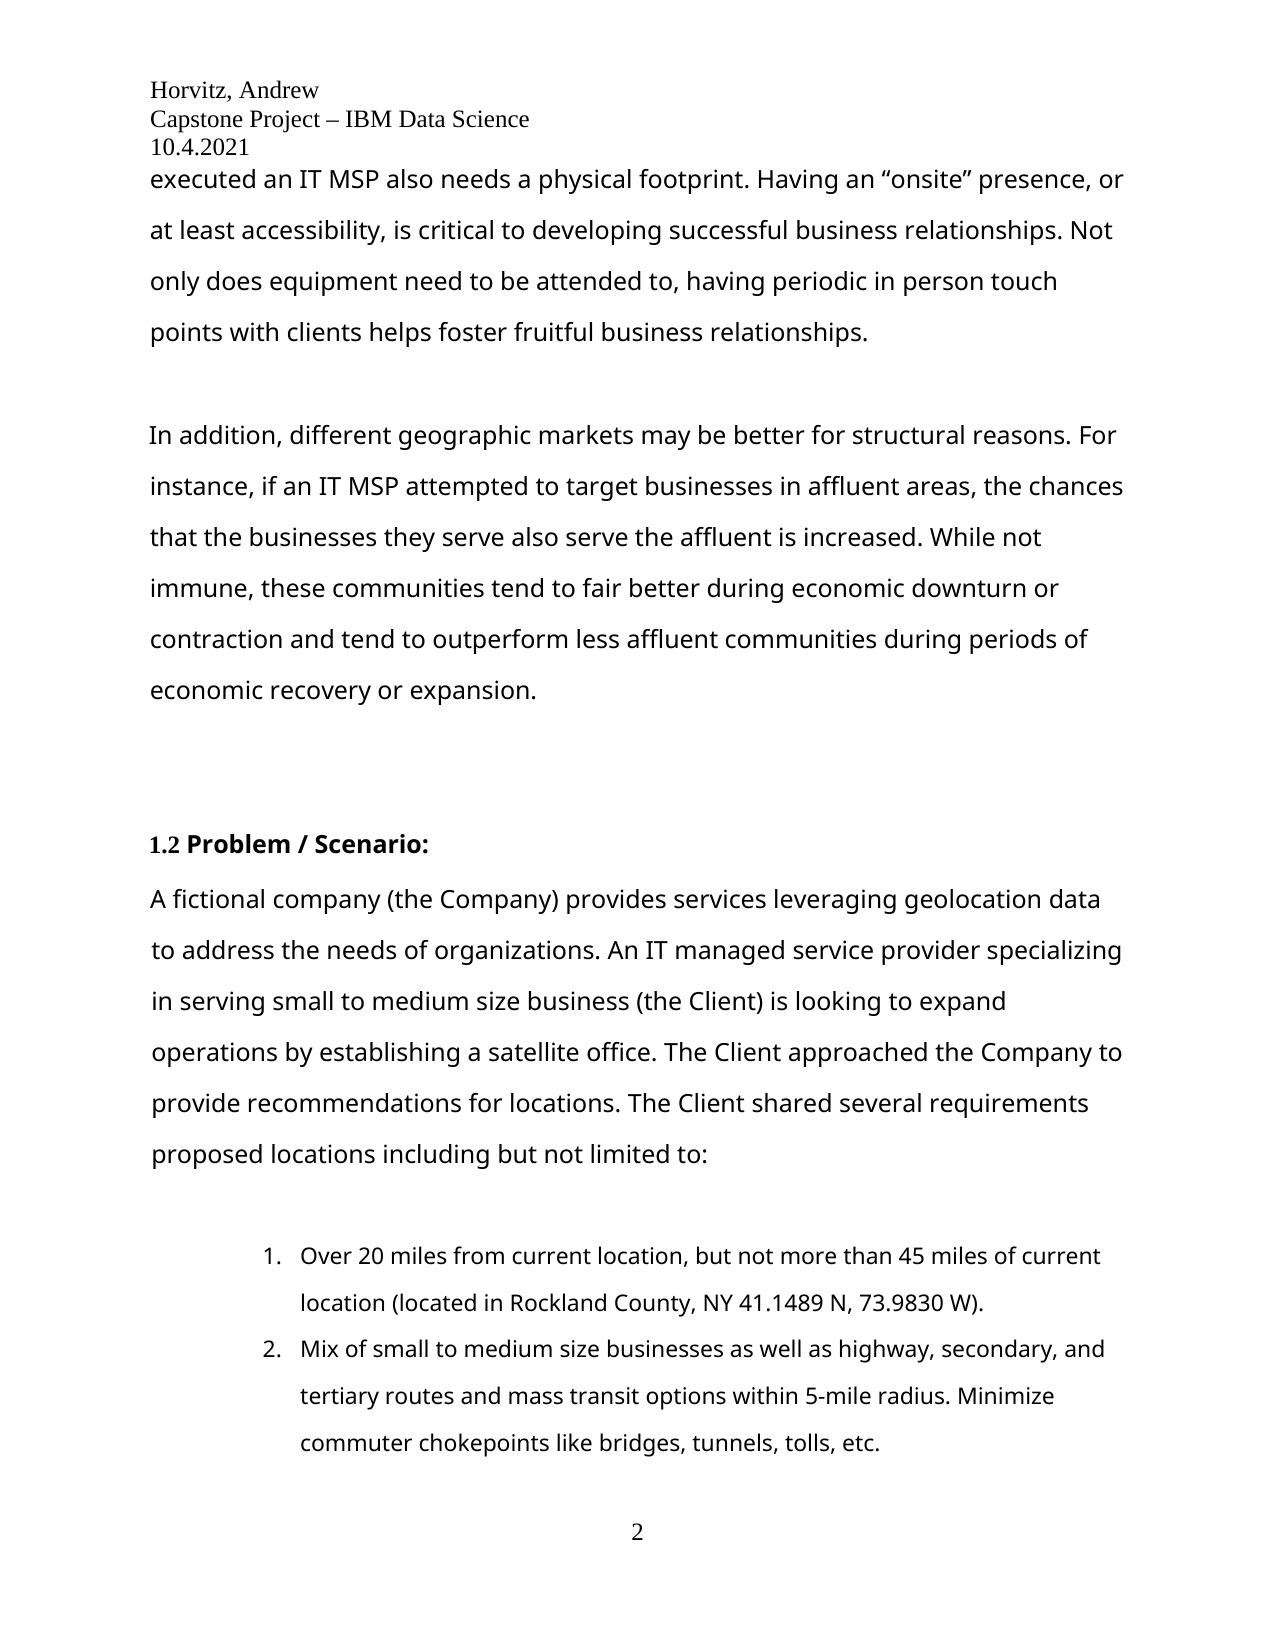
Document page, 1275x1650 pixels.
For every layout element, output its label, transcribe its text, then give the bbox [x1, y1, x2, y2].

list Mix of small to medium size businesses as well as highway, secondary, and tertiary routes and mass transit options within 5-mile radius. Minimize commuter chokepoints like bridges, tunnels, tolls, etc. [262, 1333, 1137, 1458]
text In addition, different geographic markets may be better for structural reasons. For instance, if an IT MSP attempted to target businesses in affluent areas, the chances that the businesses they serve also serve the affluent is increased. While not immune, these communities tend to fair better during economic downturn or contraction and tend to outperform less affluent communities during periods of economic recovery or expansion. [148, 417, 1126, 707]
text A fictional company (the Company) provides services leveraging geolocation data to address the needs of organizations. An IT managed service provider specializing in serving small to medium size business (the Client) is looking to expand operations by establishing a satellite office. The Client approached the Company to provide recommendations for locations. The Client shared several requirements proposed locations including but not limited to: [150, 881, 1125, 1171]
list Over 20 miles from current location, but not more than 45 miles of current location (located in Rockland County, NY 41.1489 N, 73.9830 W). [262, 1239, 1137, 1318]
subtitle Problem / Scenario: [148, 827, 1125, 861]
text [148, 161, 1126, 348]
